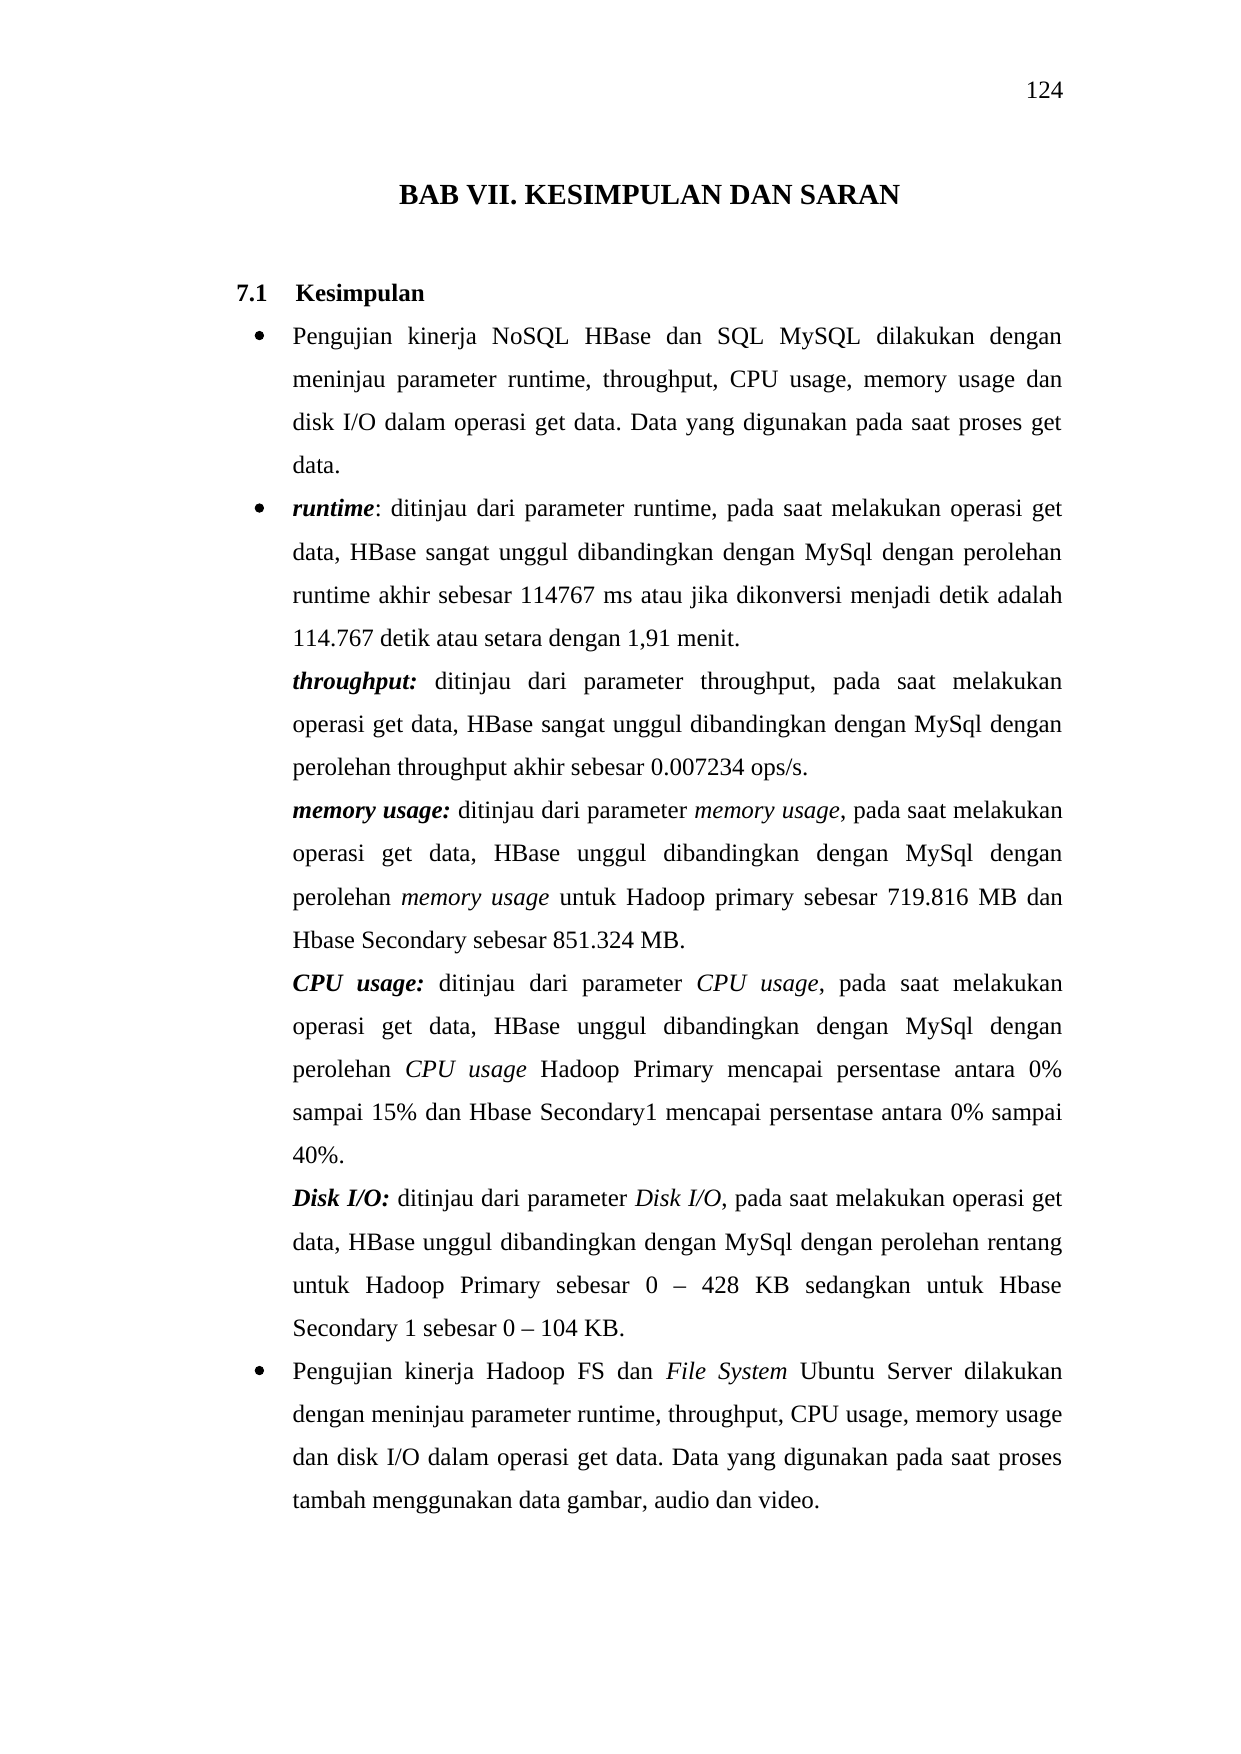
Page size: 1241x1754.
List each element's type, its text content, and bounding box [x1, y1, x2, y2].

list throughput: ditinjau dari parameter throughput, pada saat melakukan operasi get data, HBase sangat unggul dibandingkan dengan MySql dengan perolehan throughput akhir sebesar 0.007234 ops/s. [292, 666, 1063, 781]
list Pengujian kinerja NoSQL HBase dan SQL MySQL dilakukan dengan meninjau parameter runtime, throughput, CPU usage, memory usage dan disk I/O dalam operasi get data. Data yang digunakan pada saat proses get data. [255, 321, 1063, 479]
list memory usage: ditinjau dari parameter memory usage, pada saat melakukan operasi get data, HBase unggul dibandingkan dengan MySql dengan perolehan memory usage untuk Hadoop primary sebesar 719.816 MB dan Hbase Secondary sebesar 851.324 MB. [292, 795, 1063, 953]
list Pengujian kinerja Hadoop FS dan File System Ubuntu Server dilakukan dengan meninjau parameter runtime, throughput, CPU usage, memory usage dan disk I/O dalam operasi get data. Data yang digunakan pada saat proses tambah menggunakan data gambar, audio dan video. [255, 1356, 1063, 1514]
list runtime: ditinjau dari parameter runtime, pada saat melakukan operasi get data, HBase sangat unggul dibandingkan dengan MySql dengan perolehan runtime akhir sebesar 114767 ms atau jika dikonversi menjadi detik adalah 114.767 detik atau setara dengan 1,91 menit. [255, 493, 1063, 652]
list Disk I/O: ditinjau dari parameter Disk I/O, pada saat melakukan operasi get data, HBase unggul dibandingkan dengan MySql dengan perolehan rentang untuk Hadoop Primary sebesar 0 – 428 KB sedangkan untuk Hbase Secondary 1 sebesar 0 – 104 KB. [292, 1183, 1063, 1342]
list BAB VII. KESIMPULAN DAN SARAN [236, 177, 1063, 211]
list Kesimpulan [236, 278, 1063, 307]
list CPU usage: ditinjau dari parameter CPU usage, pada saat melakukan operasi get data, HBase unggul dibandingkan dengan MySql dengan perolehan CPU usage Hadoop Primary mencapai persentase antara 0% sampai 15% dan Hbase Secondary1 mencapai persentase antara 0% sampai 40%. [292, 968, 1063, 1169]
